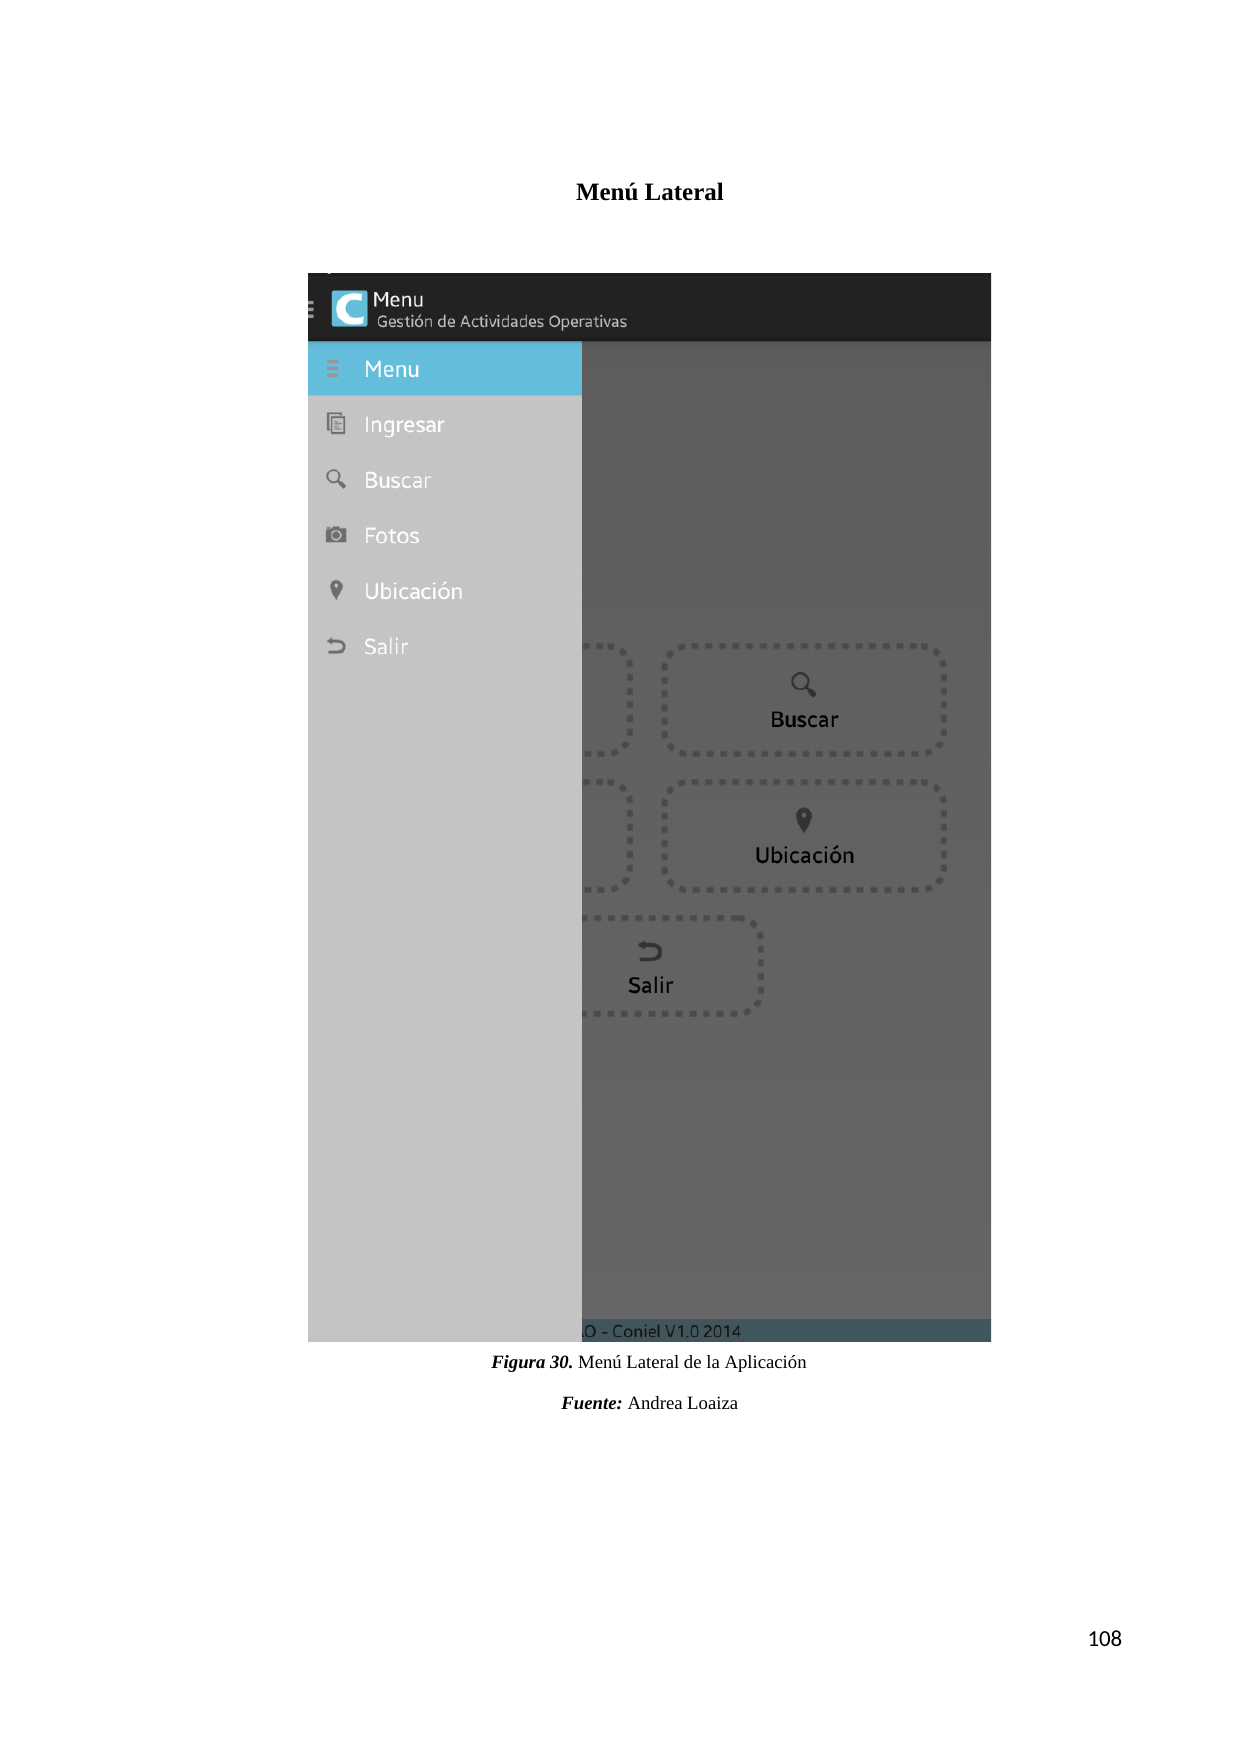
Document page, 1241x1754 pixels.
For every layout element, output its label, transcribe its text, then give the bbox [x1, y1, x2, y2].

text Menú Lateral [177, 177, 1122, 206]
picture [308, 273, 992, 1342]
